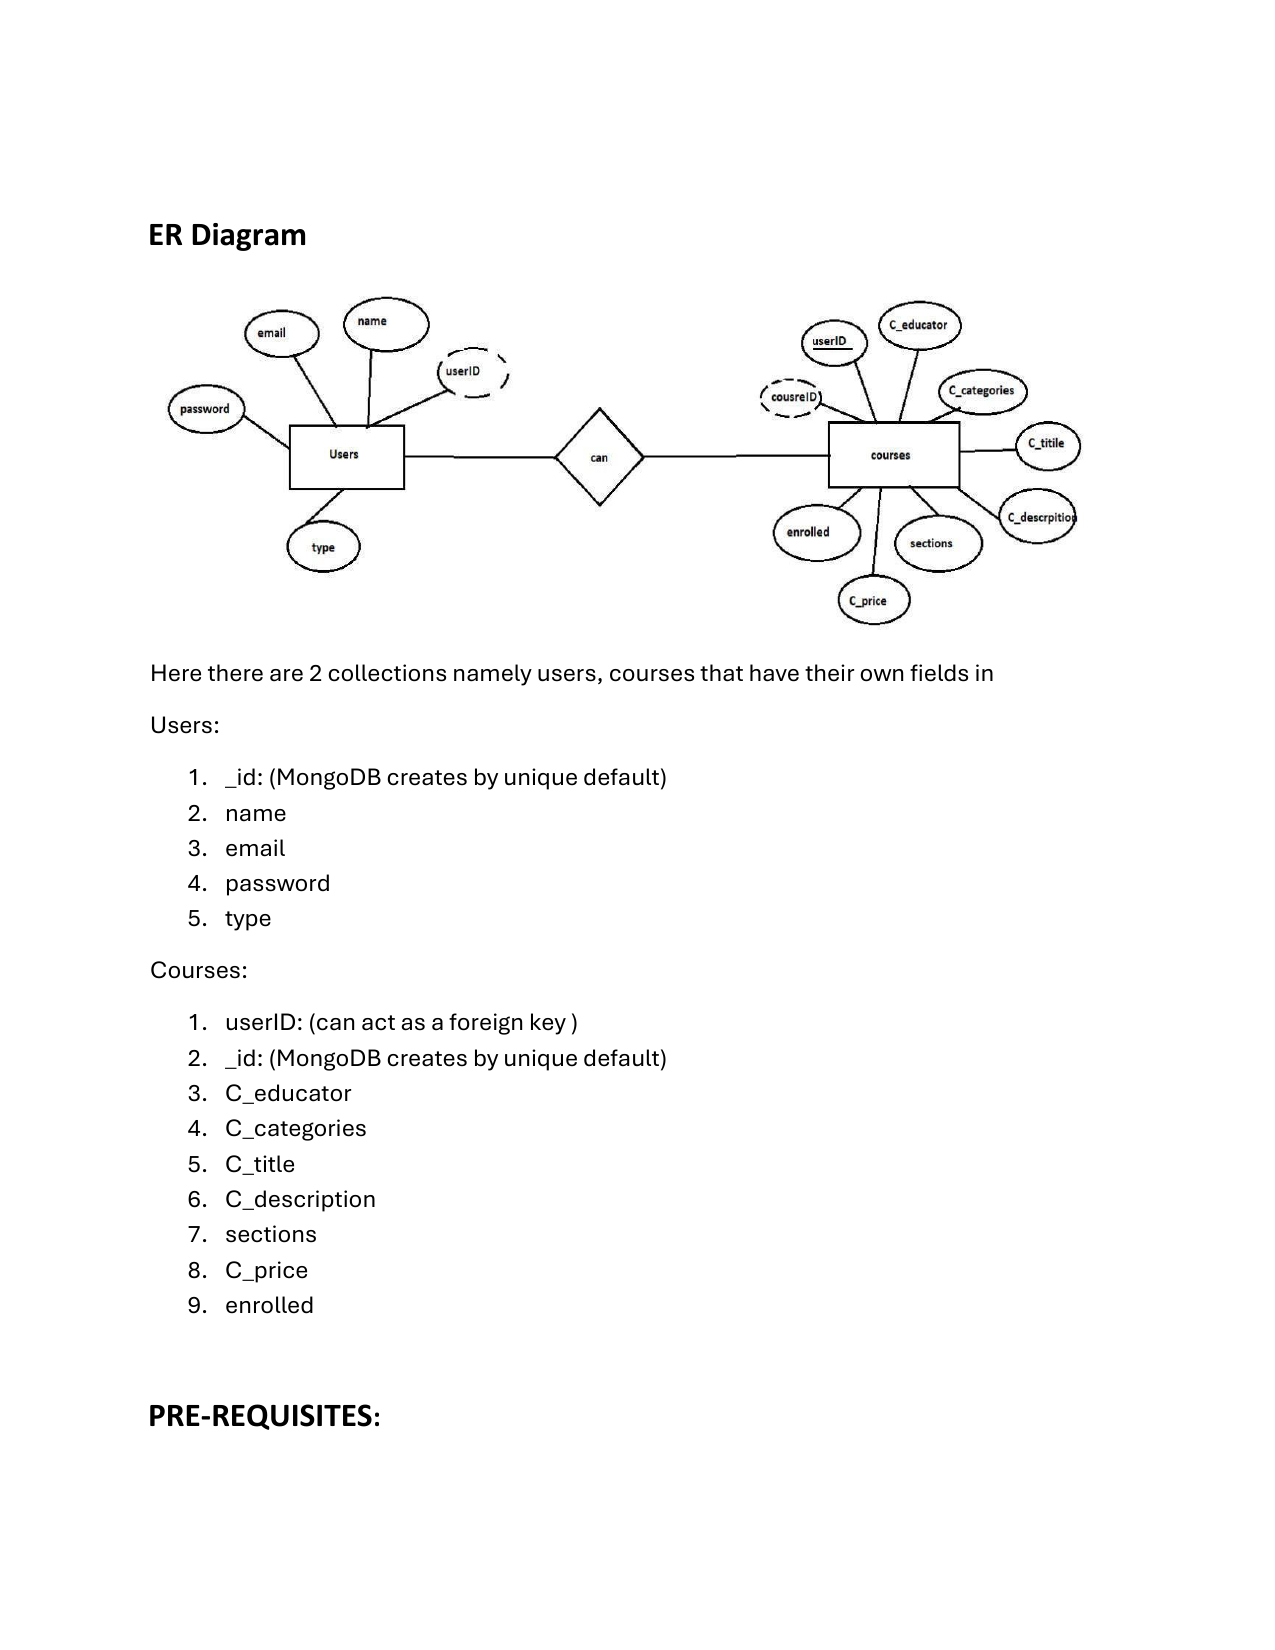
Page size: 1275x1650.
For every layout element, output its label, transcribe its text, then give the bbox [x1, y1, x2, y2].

text Here there are 2 collections namely users, courses that have their own fields in [150, 658, 1125, 689]
text ER Diagram [148, 213, 1127, 254]
list C_description [187, 1184, 1125, 1214]
list C_educator [187, 1078, 1125, 1108]
list password [187, 868, 1125, 899]
list _id: (MongoDB creates by unique default) [187, 1043, 1125, 1073]
list _id: (MongoDB creates by unique default) [187, 762, 1125, 793]
list C_price [187, 1254, 1125, 1285]
list name [187, 797, 1125, 828]
list sections [187, 1219, 1125, 1250]
list C_categories [187, 1113, 1125, 1144]
list type [187, 903, 1125, 934]
list C_title [187, 1149, 1125, 1179]
list email [187, 833, 1125, 863]
text PRE-REQUISITES: [148, 1393, 1127, 1434]
list enrolled [187, 1290, 1125, 1320]
text Courses: [150, 955, 1125, 986]
text Users: [150, 710, 1125, 741]
picture [147, 276, 1089, 637]
list userID: (can act as a foreign key ) [187, 1007, 1125, 1038]
